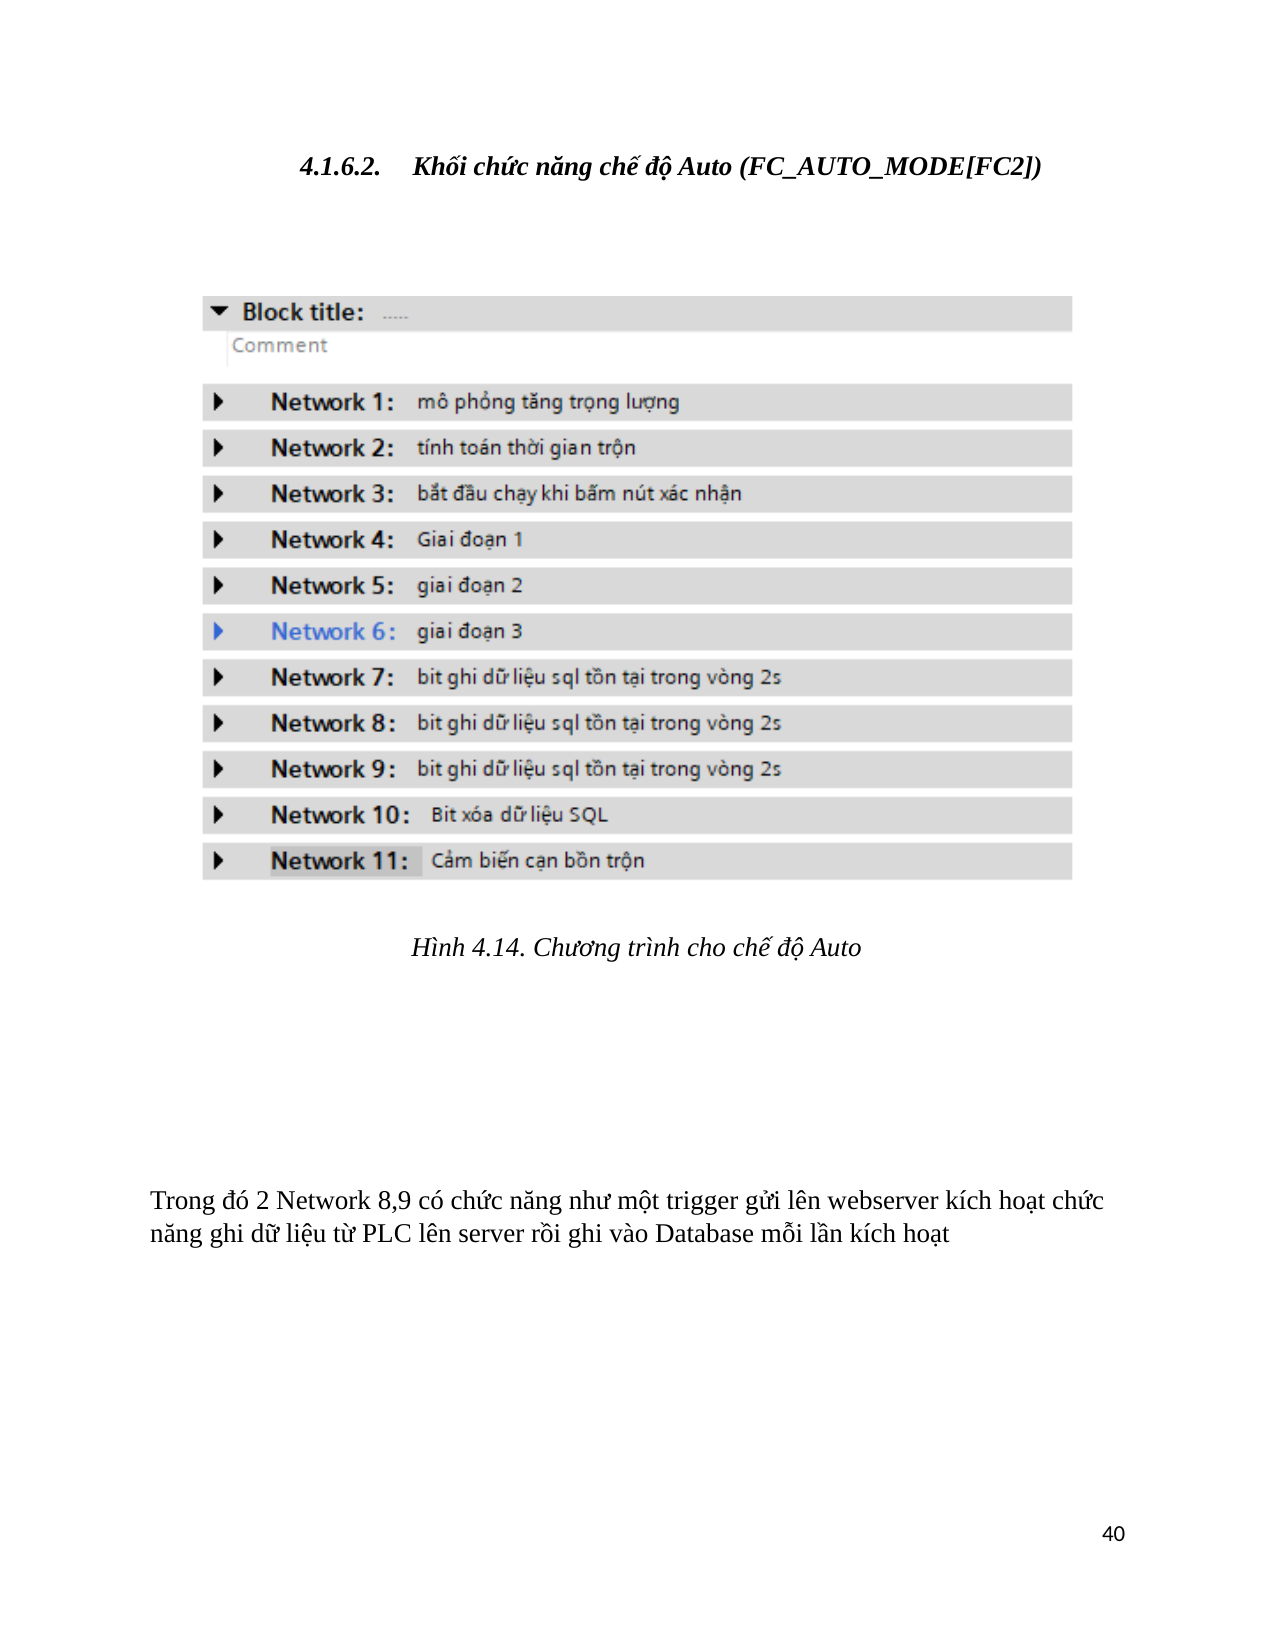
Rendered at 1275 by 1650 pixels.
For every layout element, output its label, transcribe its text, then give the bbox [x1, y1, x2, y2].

picture [202, 296, 1073, 912]
text Hình 4.14. Chương trình cho chế độ Auto [150, 931, 1125, 962]
text Khối chức năng chế độ Auto (FC_AUTO_MODE[FC2]) [300, 150, 1125, 181]
text Trong đó 2 Network 8,9 có chức năng như một trigger gửi lên webserver kích hoạt chức năng ghi dữ liệu từ PLC lên server rồi ghi vào Database mỗi lần kích hoạt [150, 1184, 1125, 1248]
